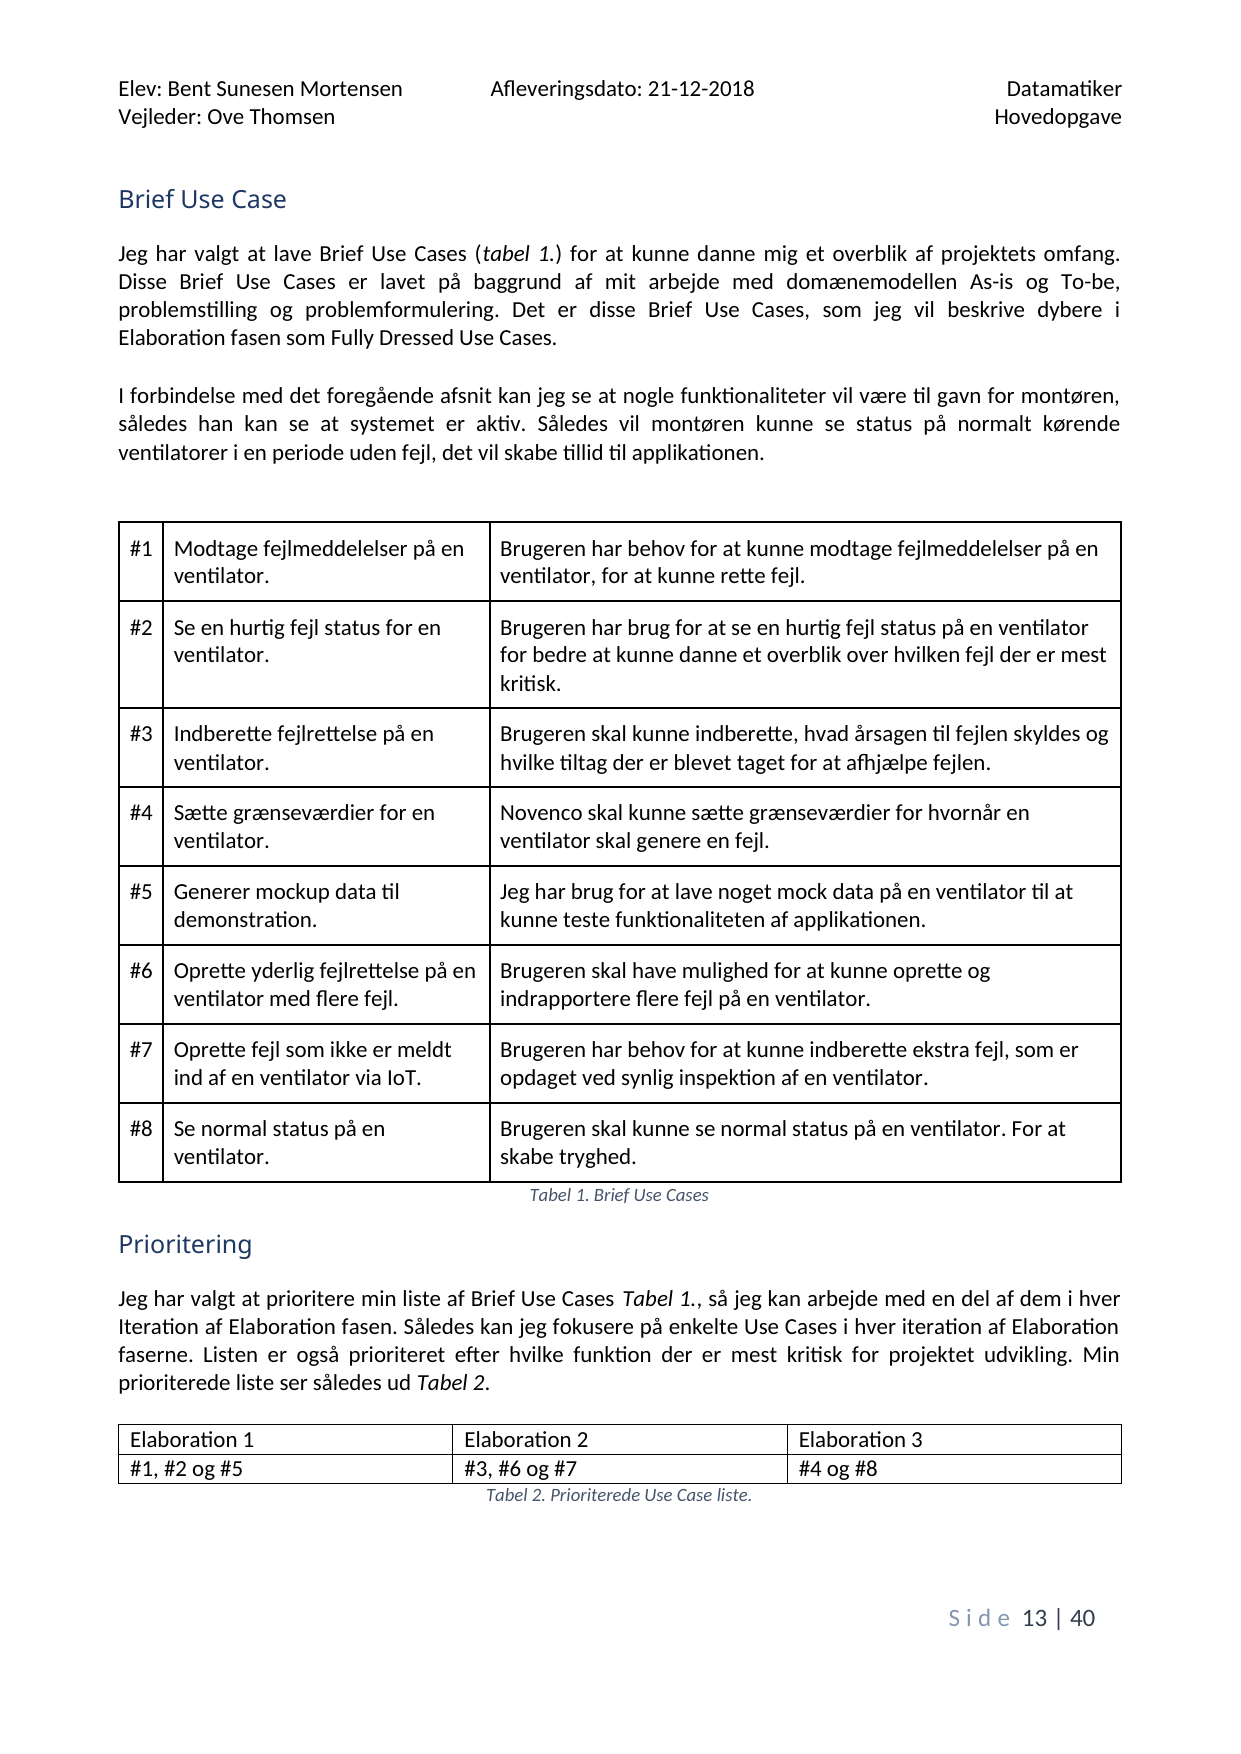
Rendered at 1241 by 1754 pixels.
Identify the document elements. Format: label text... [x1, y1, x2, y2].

table_cell #8 [120, 1104, 162, 1181]
table_cell Brugeren skal kunne indberette, hvad årsagen til fejlen skyldes og hvilke tiltag der er blevet taget for at afhjælpe fejlen. [491, 709, 1120, 786]
table_cell Jeg har brug for at lave noget mock data på en ventilator til at kunne teste funktionaliteten af applikationen. [491, 867, 1120, 944]
subtitle Brief Use Case [118, 181, 1122, 215]
table_cell Se normal status på en ventilator. [164, 1104, 489, 1181]
table_cell #7 [120, 1025, 162, 1102]
table_header Elaboration 1 [119, 1425, 452, 1453]
table_cell Se en hurtig fejl status for en ventilator. [164, 602, 489, 707]
text Tabel 1. Brief Use Cases [118, 1183, 1122, 1206]
table_cell Sætte grænseværdier for en ventilator. [164, 788, 489, 865]
table_cell Brugeren har behov for at kunne indberette ekstra fejl, som er opdaget ved synlig inspektion af en ventilator. [491, 1025, 1120, 1102]
table_cell Indberette fejlrettelse på en ventilator. [164, 709, 489, 786]
table_header Modtage fejlmeddelelser på en ventilator. [164, 523, 489, 600]
table_cell #1, #2 og #5 [119, 1455, 452, 1482]
table_cell Brugeren skal kunne se normal status på en ventilator. For at skabe tryghed. [491, 1104, 1120, 1181]
table_cell #5 [120, 867, 162, 944]
text Jeg har valgt at prioritere min liste af Brief Use Cases Tabel 1., så jeg kan arbejde med en del af dem i hver Iteration af Elaboration fasen. Således kan jeg fokusere på enkelte Use Cases i hver iteration af Elaboration faserne. Listen er også prioriteret efter hvilke funktion der er mest kritisk for projektet udvikling. Min prioriterede liste ser således ud Tabel 2. [118, 1284, 1122, 1396]
table_header #1 [120, 523, 162, 600]
text Tabel 2. Prioriterede Use Case liste. [118, 1484, 1122, 1506]
text I forbindelse med det foregående afsnit kan jeg se at nogle funktionaliteter vil være til gavn for montøren, således han kan se at systemet er aktiv. Således vil montøren kunne se status på normalt kørende ventilatorer i en periode uden fejl, det vil skabe tillid til applikationen. [118, 382, 1122, 466]
table_cell Novenco skal kunne sætte grænseværdier for hvornår en ventilator skal genere en fejl. [491, 788, 1120, 865]
table_cell Oprette yderlig fejlrettelse på en ventilator med flere fejl. [164, 946, 489, 1023]
table_header Elaboration 2 [453, 1425, 787, 1453]
table_cell #2 [120, 602, 162, 707]
table_cell Oprette fejl som ikke er meldt ind af en ventilator via IoT. [164, 1025, 489, 1102]
subtitle Prioritering [118, 1227, 1122, 1261]
table_header Elaboration 3 [788, 1425, 1121, 1453]
table_header Brugeren har behov for at kunne modtage fejlmeddelelser på en ventilator, for at kunne rette fejl. [491, 523, 1120, 600]
table_cell #3 [120, 709, 162, 786]
table_cell Generer mockup data til demonstration. [164, 867, 489, 944]
table_cell #3, #6 og #7 [453, 1455, 787, 1482]
table_cell #4 [120, 788, 162, 865]
table_cell #6 [120, 946, 162, 1023]
text Jeg har valgt at lave Brief Use Cases (tabel 1.) for at kunne danne mig et overblik af projektets omfang. Disse Brief Use Cases er lavet på baggrund af mit arbejde med domænemodellen As-is og To-be, problemstilling og problemformulering. Det er disse Brief Use Cases, som jeg vil beskrive dybere i Elaboration fasen som Fully Dressed Use Cases. [118, 239, 1122, 351]
table_cell Brugeren har brug for at se en hurtig fejl status på en ventilator for bedre at kunne danne et overblik over hvilken fejl der er mest kritisk. [491, 602, 1120, 707]
table_cell Brugeren skal have mulighed for at kunne oprette og indrapportere flere fejl på en ventilator. [491, 946, 1120, 1023]
table_cell #4 og #8 [788, 1455, 1121, 1482]
